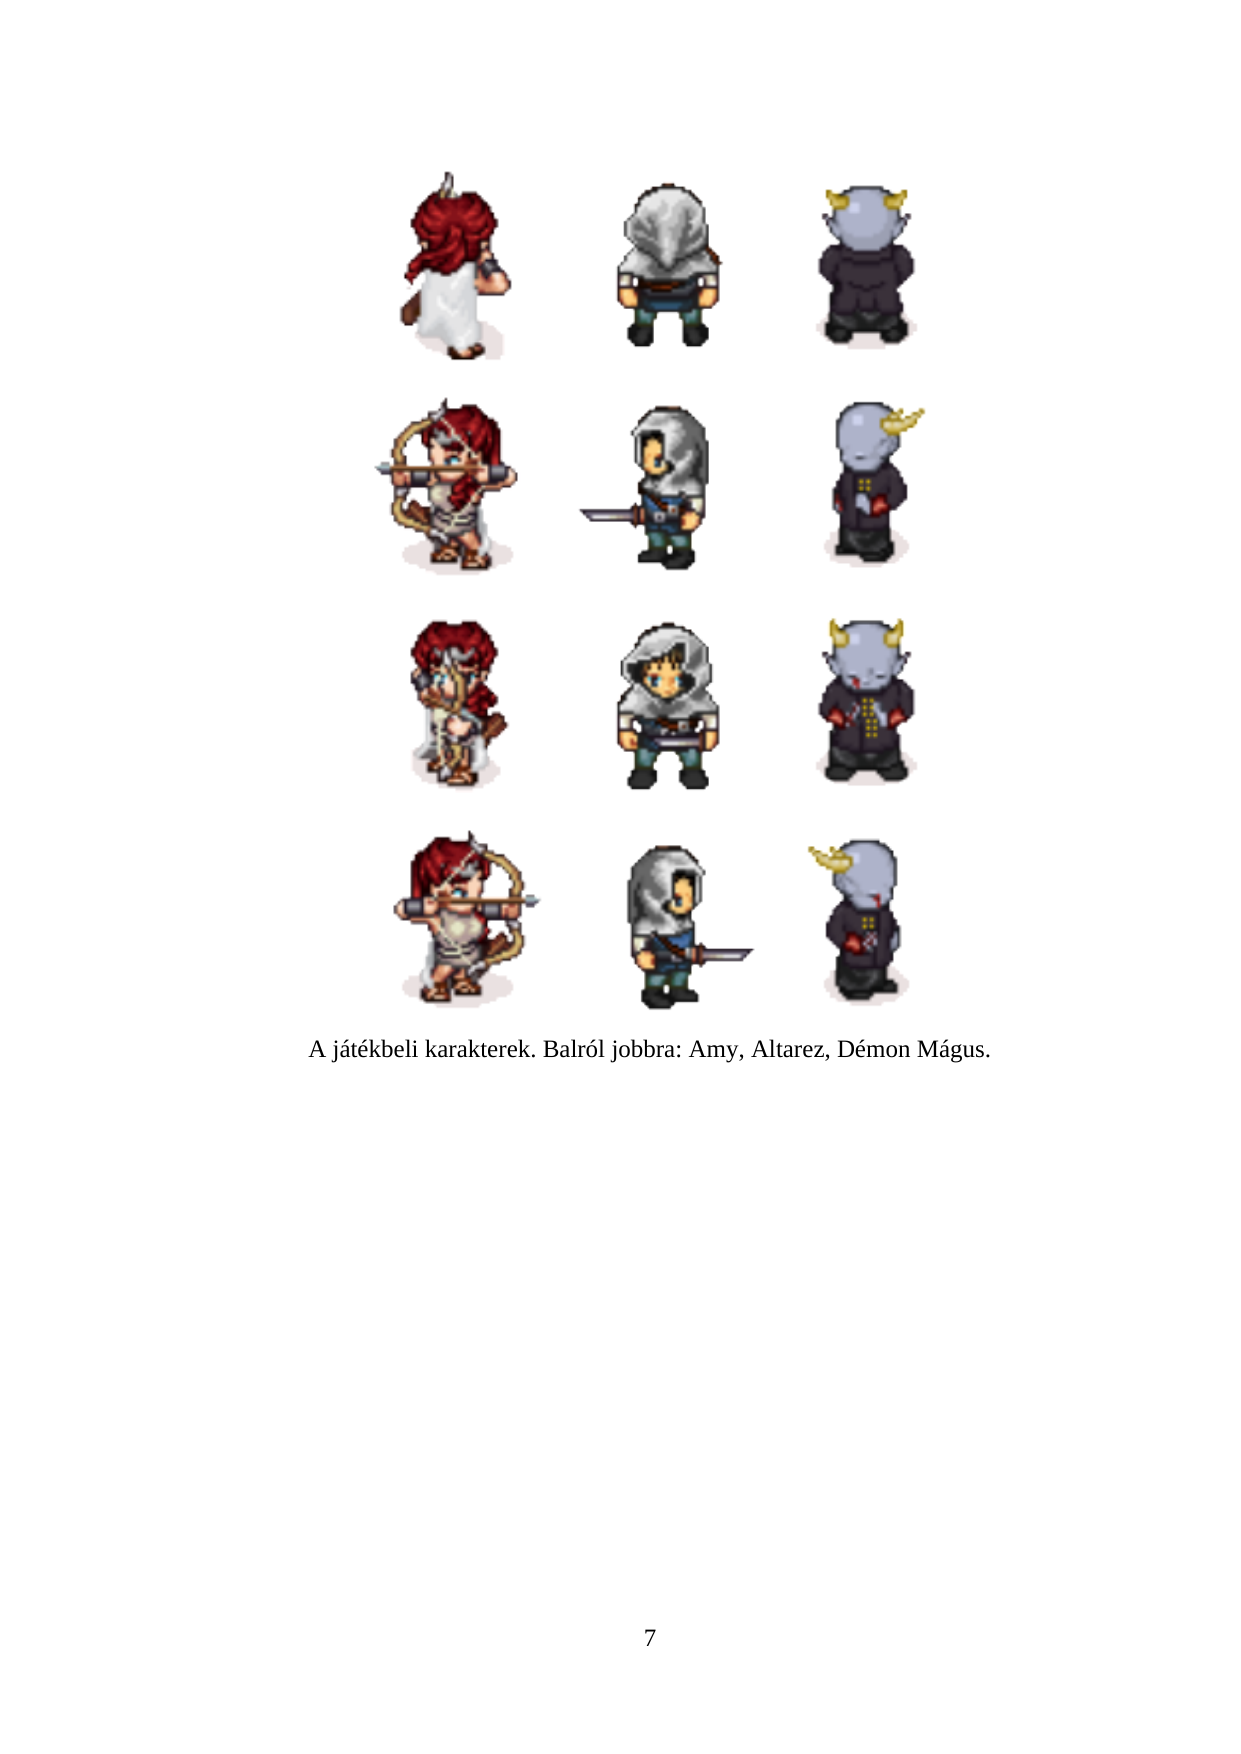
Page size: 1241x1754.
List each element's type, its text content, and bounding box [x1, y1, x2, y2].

picture [341, 147, 959, 1020]
text A játékbeli karakterek. Balról jobbra: Amy, Altarez, Démon Mágus. [148, 1034, 1093, 1062]
